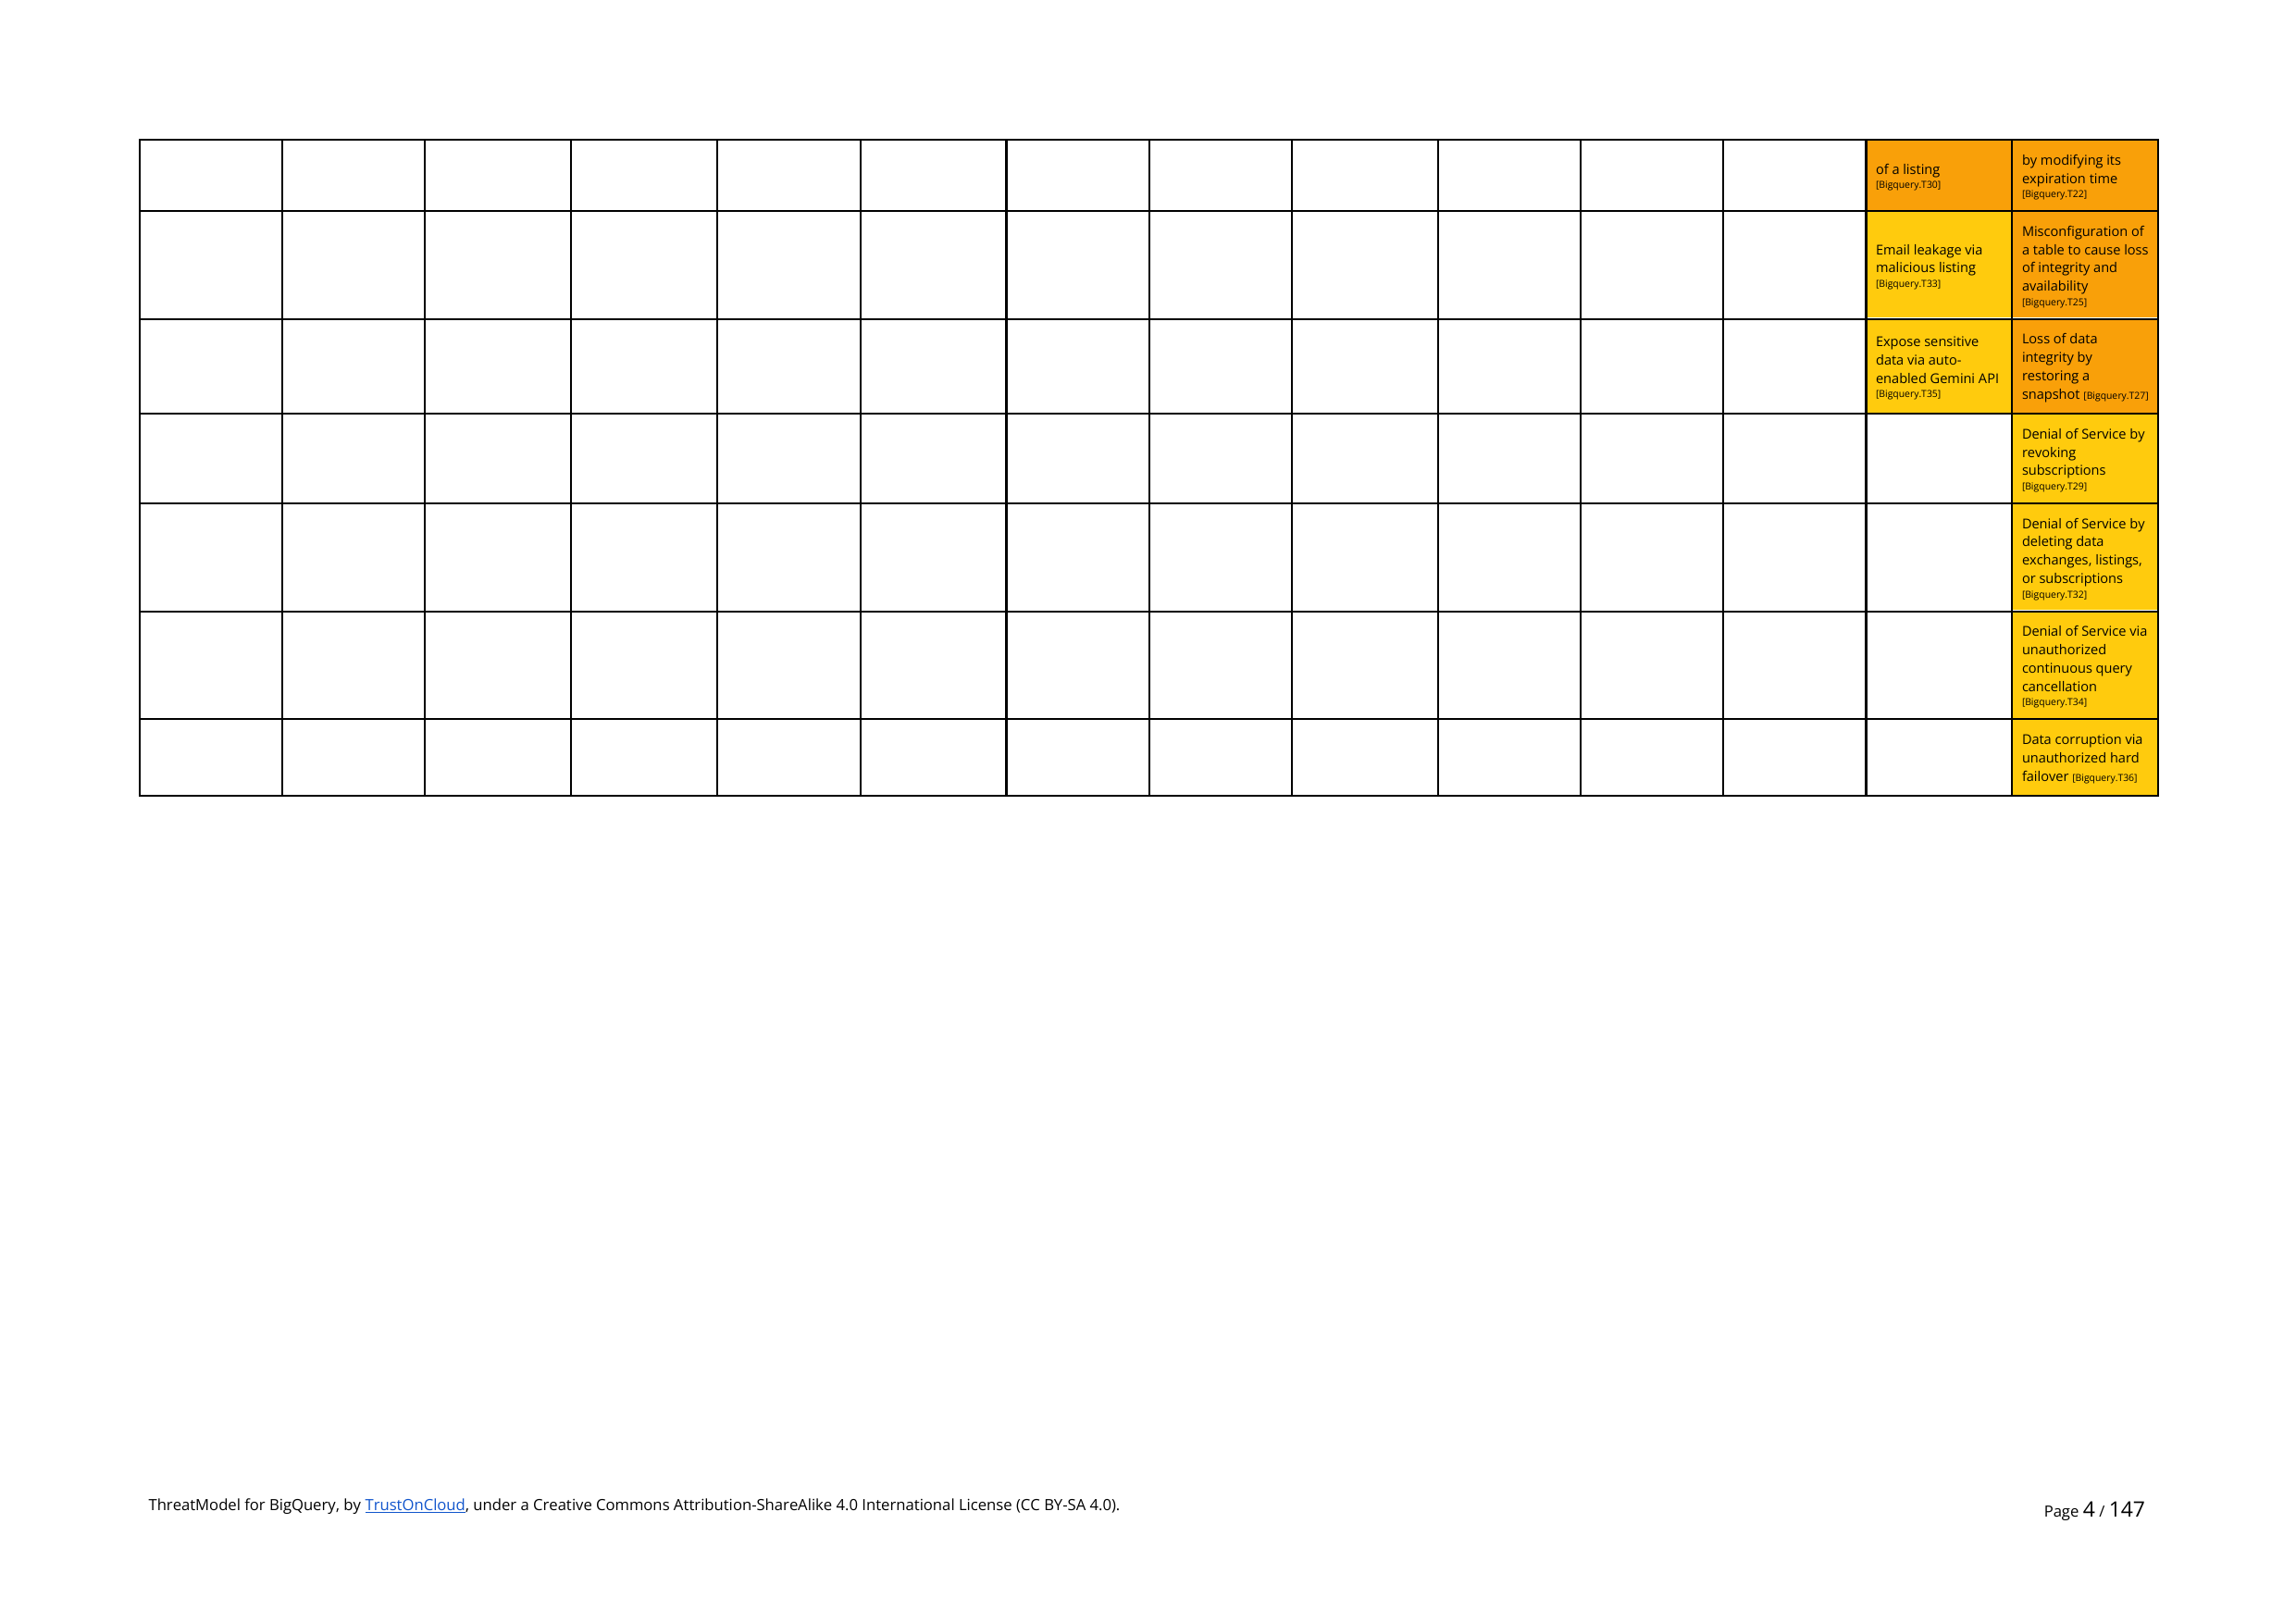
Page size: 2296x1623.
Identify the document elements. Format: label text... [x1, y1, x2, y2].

table_cell [572, 141, 716, 210]
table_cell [1868, 141, 2011, 210]
table_cell [1439, 504, 1580, 610]
table_cell [1150, 141, 1291, 210]
table_cell [1008, 415, 1148, 502]
table_cell [1293, 504, 1437, 610]
table_cell [1439, 212, 1580, 317]
table_cell [572, 415, 716, 502]
table_cell [1868, 415, 2011, 502]
table_cell [862, 720, 1005, 795]
table_cell [718, 212, 860, 317]
table_cell [141, 504, 281, 610]
table_cell Misconfiguration of a table to cause loss of integrity and availability [Bigquery.T25] [2013, 212, 2157, 317]
table_cell [1724, 320, 1865, 413]
table_cell [1582, 141, 1722, 210]
table_cell [1582, 720, 1722, 795]
table_cell [426, 720, 570, 795]
table_cell [283, 720, 424, 795]
table_cell [1439, 720, 1580, 795]
table_cell [283, 141, 424, 210]
table_cell [1008, 212, 1148, 317]
table_cell [718, 141, 860, 210]
table_cell [862, 613, 1005, 718]
table_cell [426, 613, 570, 718]
table_cell [283, 212, 424, 317]
table_cell [862, 415, 1005, 502]
table_cell [1150, 415, 1291, 502]
table_cell [572, 212, 716, 317]
table_cell [141, 415, 281, 502]
table_cell [1724, 613, 1865, 718]
table_cell [141, 141, 281, 210]
table_cell [1150, 212, 1291, 317]
table_cell Loss of data integrity by restoring a snapshot [Bigquery.T27] [2013, 320, 2157, 413]
table_cell [283, 504, 424, 610]
table_cell [426, 504, 570, 610]
table_cell [141, 613, 281, 718]
table_cell [1868, 504, 2011, 610]
table_cell [1582, 212, 1722, 317]
table_cell [1008, 504, 1148, 610]
table_cell [1582, 504, 1722, 610]
table_cell Denial of Service by deleting data exchanges, listings, or subscriptions [Bigquery.T32] [2013, 504, 2157, 610]
table_cell [572, 504, 716, 610]
table_cell [426, 212, 570, 317]
table_cell [141, 320, 281, 413]
table_cell [1439, 415, 1580, 502]
table_cell [572, 320, 716, 413]
table_cell [283, 613, 424, 718]
table_cell [1150, 504, 1291, 610]
table_cell [1150, 613, 1291, 718]
table_cell [718, 504, 860, 610]
table_cell [1724, 720, 1865, 795]
table_cell [426, 141, 570, 210]
table_cell [1439, 320, 1580, 413]
table_cell [572, 720, 716, 795]
table_cell [1293, 320, 1437, 413]
table_cell [1868, 613, 2011, 718]
table_cell [1582, 415, 1722, 502]
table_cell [2013, 141, 2157, 210]
table_cell [1293, 613, 1437, 718]
table_cell [1439, 141, 1580, 210]
table_cell [1439, 613, 1580, 718]
table_cell [862, 141, 1005, 210]
table_cell Data corruption via unauthorized hard failover [Bigquery.T36] [2013, 720, 2157, 795]
table_cell [283, 415, 424, 502]
table_cell [1868, 720, 2011, 795]
table_cell [426, 320, 570, 413]
table_cell [1724, 212, 1865, 317]
table_cell [1293, 212, 1437, 317]
table_cell [718, 613, 860, 718]
table_cell [283, 320, 424, 413]
table_cell [718, 415, 860, 502]
table_cell [1293, 141, 1437, 210]
table_cell [1582, 613, 1722, 718]
table_cell [1150, 720, 1291, 795]
table_cell [572, 613, 716, 718]
table_cell [426, 415, 570, 502]
table_cell [1008, 720, 1148, 795]
table_cell [1008, 613, 1148, 718]
table_cell [1008, 320, 1148, 413]
table_cell [1582, 320, 1722, 413]
table_cell [1150, 320, 1291, 413]
table_cell [1724, 504, 1865, 610]
table_cell Denial of Service by revoking subscriptions [Bigquery.T29] [2013, 415, 2157, 502]
table_cell Denial of Service via unauthorized continuous query cancellation [Bigquery.T34] [2013, 613, 2157, 718]
table_cell Email leakage via malicious listing [Bigquery.T33] [1868, 212, 2011, 317]
table_cell [1724, 141, 1865, 210]
table_cell Expose sensitive data via auto-enabled Gemini API [Bigquery.T35] [1868, 320, 2011, 413]
table_cell [1008, 141, 1148, 210]
table_cell [718, 720, 860, 795]
table_cell [1293, 415, 1437, 502]
table_cell [862, 320, 1005, 413]
table_cell [1293, 720, 1437, 795]
table_cell [1724, 415, 1865, 502]
table_cell [862, 212, 1005, 317]
table_cell [141, 212, 281, 317]
table_cell [141, 720, 281, 795]
table_cell [718, 320, 860, 413]
table_cell [862, 504, 1005, 610]
